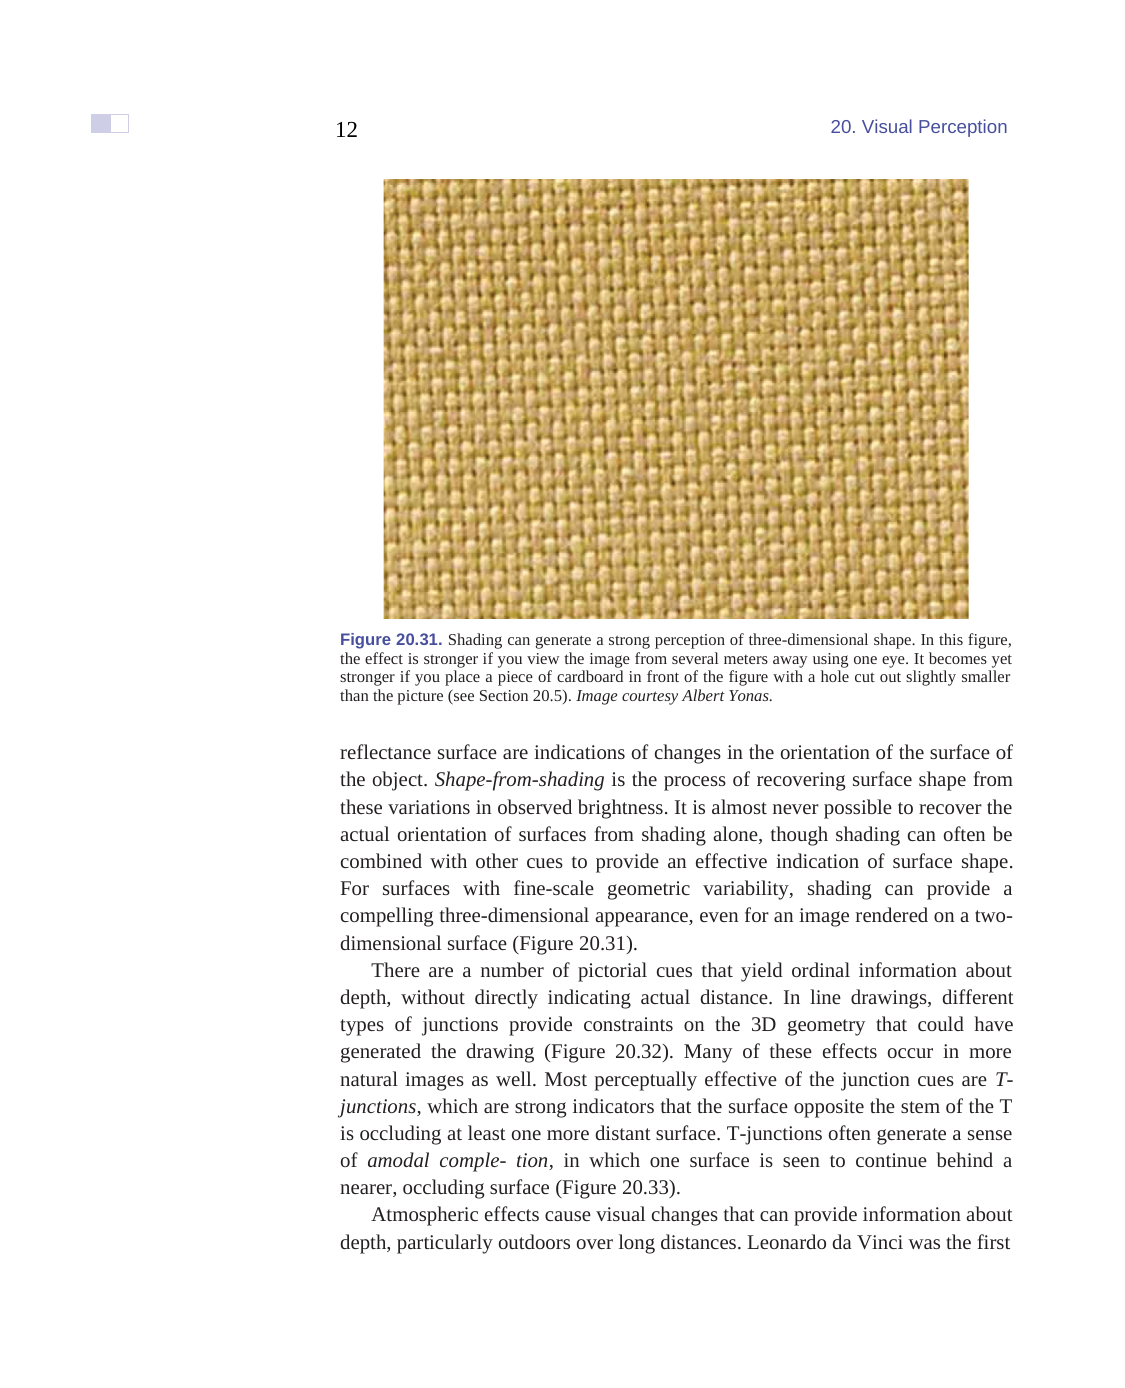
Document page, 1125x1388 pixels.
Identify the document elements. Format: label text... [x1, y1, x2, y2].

text reflectance surface are indications of changes in the orientation of the surface of the object. Shape-from-shading is the process of recovering surface shape from these variations in observed brightness. It is almost never possible to recover the actual orientation of surfaces from shading alone, though shading can often be combined with other cues to provide an effective indication of surface shape. For surfaces with fine-scale geometric variability, shading can provide a compelling three-dimensional appearance, even for an image rendered on a two-dimensional surface (Figure 20.31). [340, 740, 1014, 954]
text There are a number of pictorial cues that yield ordinal information about depth, without directly indicating actual distance. In line drawings, different types of junctions provide constraints on the 3D geometry that could have generated the drawing (Figure 20.32). Many of these effects occur in more natural images as well. Most perceptually effective of the junction cues are T-junctions, which are strong indicators that the surface opposite the stem of the T is occluding at least one more distant surface. T-junctions often generate a sense of amodal comple- tion, in which one surface is seen to continue behind a nearer, occluding surface (Figure 20.33). [340, 958, 1013, 1199]
text Atmospheric effects cause visual changes that can provide information about depth, particularly outdoors over long distances. Leonardo da Vinci was the first [340, 1202, 1013, 1254]
text Figure 20.31. Shading can generate a strong perception of three-dimensional shape. In this figure, the effect is stronger if you view the image from several meters away using one eye. It becomes yet stronger if you place a piece of cardboard in front of the figure with a hole cut out slightly smaller than the picture (see Section 20.5). Image courtesy Albert Yonas. [340, 631, 1013, 705]
picture [383, 179, 969, 619]
